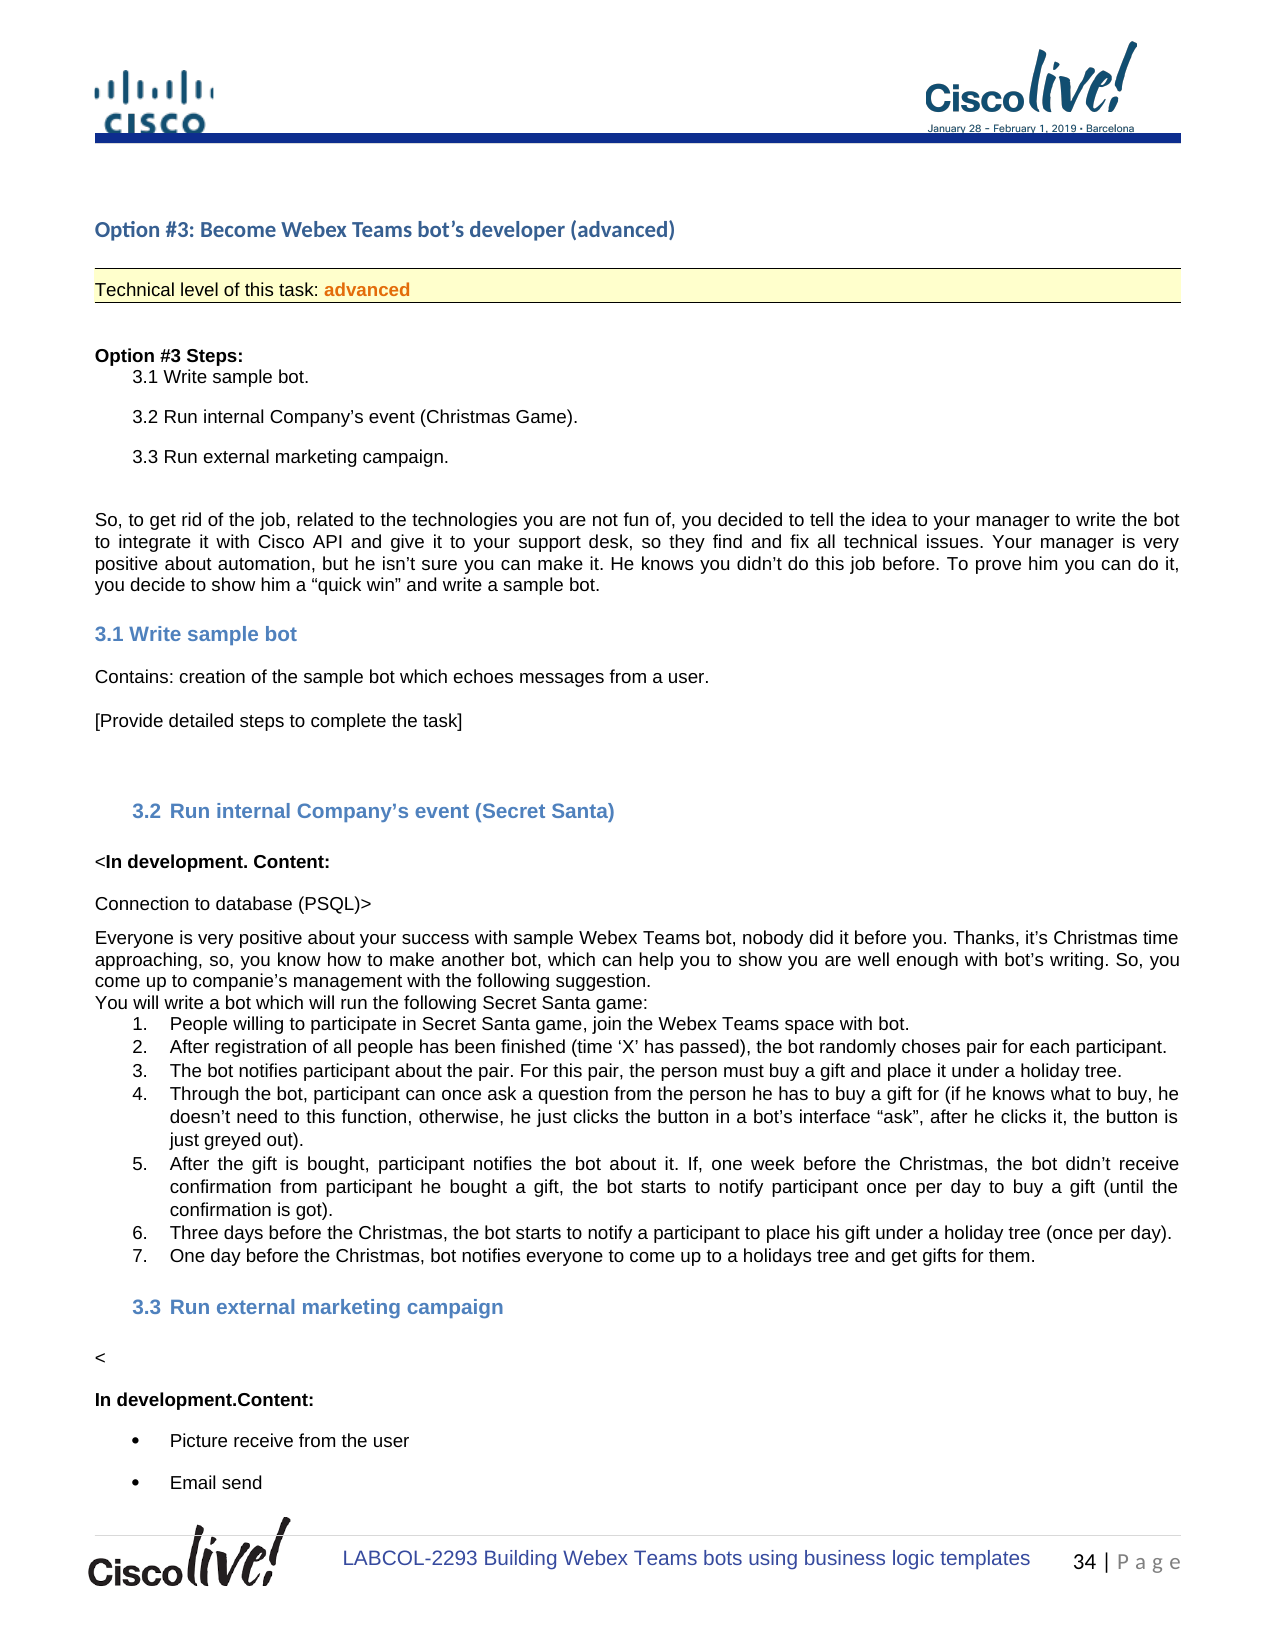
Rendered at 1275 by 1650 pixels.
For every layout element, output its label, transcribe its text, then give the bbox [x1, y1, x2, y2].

list 3.1 Write sample bot. [132, 366, 1181, 388]
text <In development. Content: [94, 843, 1181, 873]
text Technical level of this task: advanced [94, 269, 1181, 303]
list Run internal Company’s event (Secret Santa) [132, 793, 1181, 823]
list Through the bot, participant can once ask a question from the person he has to buy a gift for (if he knows what to buy, he doesn’t need to this function, otherwise, he just clicks the button in a bot’s interface “ask”, after he clicks it, the button is just greyed out). [132, 1083, 1181, 1151]
list 3.3 Run external marketing campaign. [132, 446, 1181, 468]
text Everyone is very positive about your success with sample Webex Teams bot, nobody did it before you. Thanks, it’s Christmas time approaching, so, you know how to make another bot, which can help you to show you are well enough with bot’s writing. So, you come up to companie’s management with the following suggestion. [94, 927, 1181, 991]
list Picture receive from the user [132, 1423, 1181, 1452]
list After registration of all people has been finished (time ‘X’ has passed), the bot randomly choses pair for each participant. [132, 1036, 1181, 1058]
list The bot notifies participant about the pair. For this pair, the person must buy a gift and place it under a holiday tree. [132, 1059, 1181, 1081]
text < [94, 1339, 1181, 1368]
list Three days before the Christmas, the bot starts to notify a participant to place his gift under a holiday tree (once per day). [132, 1222, 1181, 1244]
list After the gift is bought, participant notifies the bot about it. If, one week before the Christmas, the bot didn’t receive confirmation from participant he bought a gift, the bot starts to notify participant once per day to buy a gift (until the confirmation is got). [132, 1152, 1181, 1220]
text So, to get rid of the job, related to the technologies you are not fun of, you decided to tell the idea to your manager to write the bot to integrate it with Cisco API and give it to your support desk, so they find and fix all technical issues. Your manager is very positive about automation, but he isn’t sure you can make it. He knows you didn’t do this job before. To prove him you can do it, you decide to show him a “quick win” and write a sample bot. [94, 509, 1181, 595]
list One day before the Christmas, bot notifies everyone to come up to a holidays tree and get gifts for them. [132, 1245, 1181, 1267]
text 3.1 Write sample bot [94, 616, 1181, 645]
text Connection to database (PSQL)> [94, 885, 1181, 914]
picture [88, 1517, 291, 1588]
text You will write a bot which will run the following Secret Santa game: [94, 991, 1181, 1013]
text [Provide detailed steps to complete the task] [94, 709, 1181, 731]
text 3.2 Run internal Company’s event (Christmas Game). [132, 406, 1181, 428]
text Option #3: Become Webex Teams bot’s developer (advanced) [94, 215, 1181, 243]
list People willing to participate in Secret Santa game, join the Webex Teams space with bot. [132, 1013, 1181, 1034]
text Contains: creation of the sample bot which echoes messages from a user. [94, 666, 1181, 688]
list Run external marketing campaign [132, 1289, 1181, 1318]
text In development.Content: [94, 1381, 1181, 1410]
text Option #3 Steps: [94, 345, 1181, 366]
list Email send [132, 1464, 1181, 1493]
